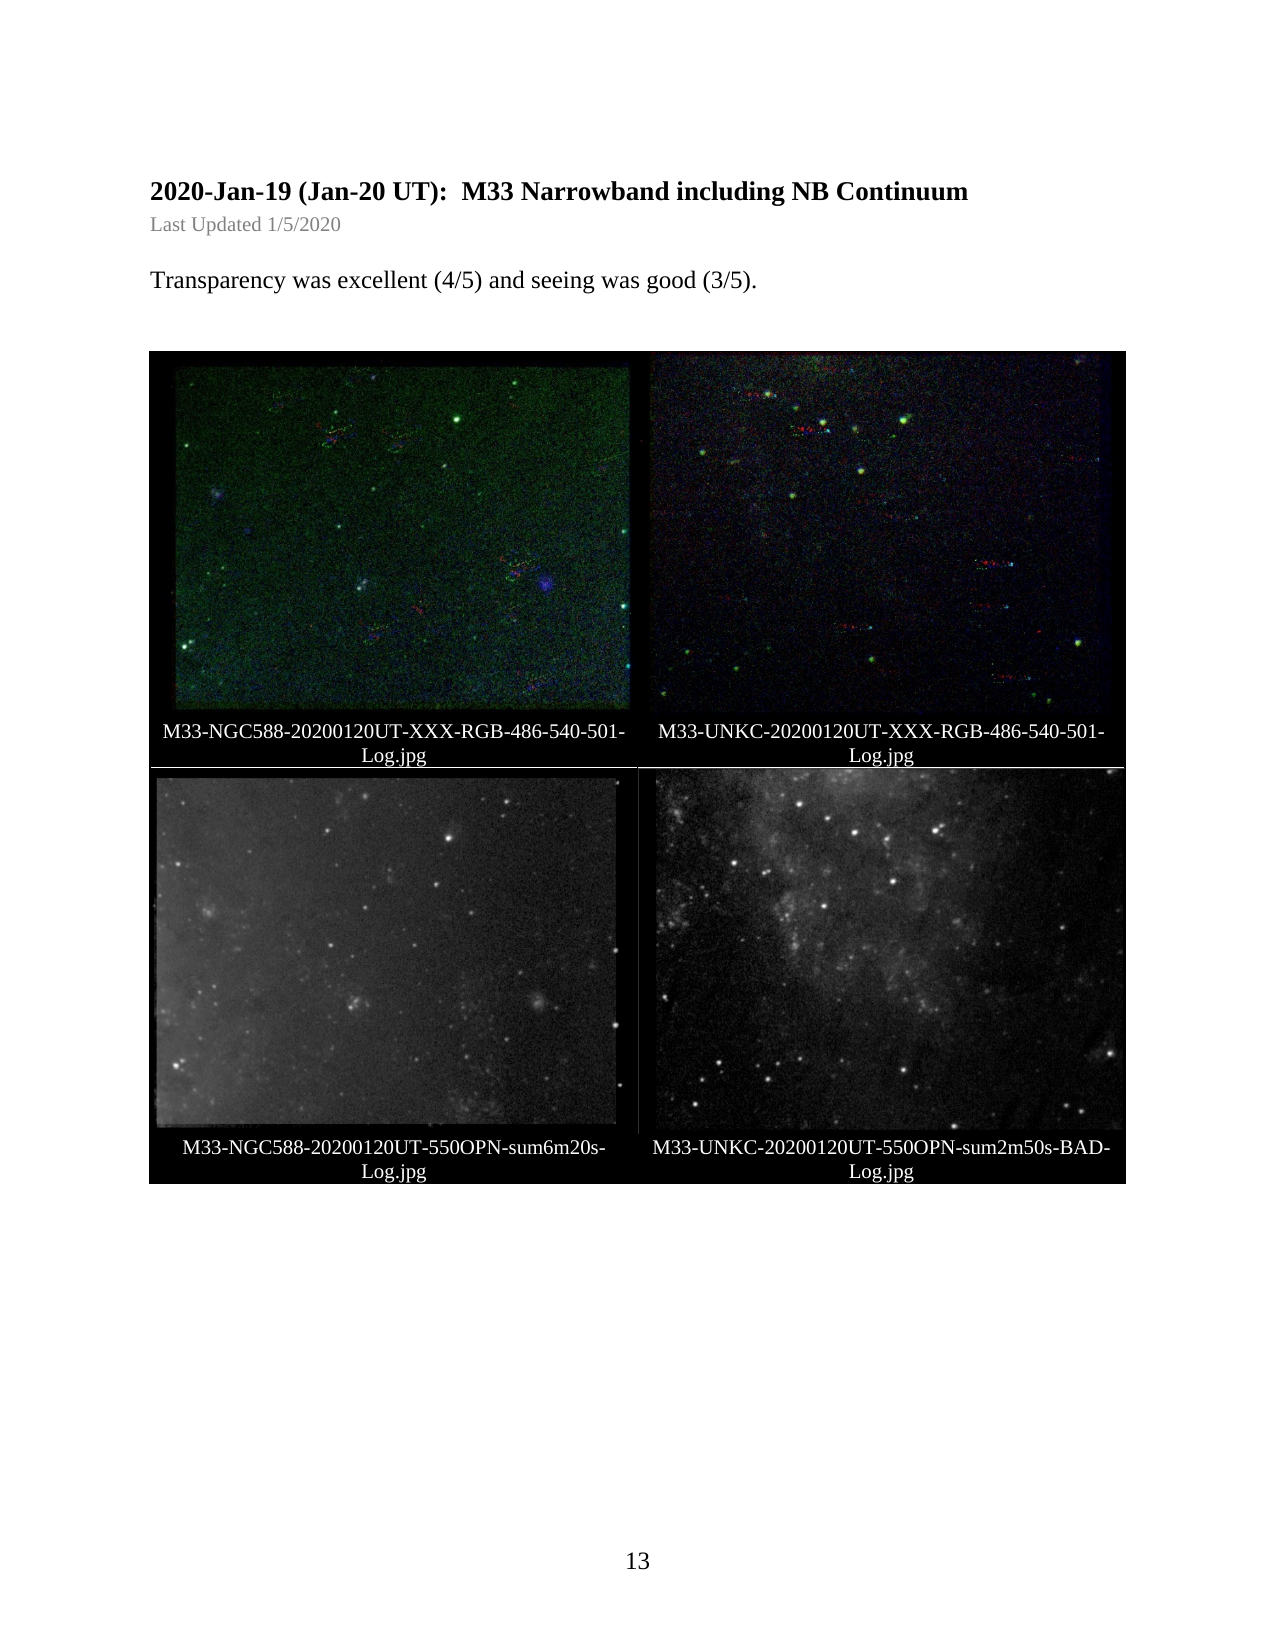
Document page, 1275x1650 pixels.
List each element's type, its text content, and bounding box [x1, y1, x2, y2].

picture [150, 768, 637, 1134]
table_cell M33-NGC588-20200120UT-550OPN-sum6m20s-Log.jpg [151, 1135, 637, 1183]
table_cell M33-UNKC-20200120UT-550OPN-sum2m50s-BAD-Log.jpg [638, 1135, 1124, 1183]
picture [639, 769, 1125, 1134]
table_cell M33-NGC588-20200120UT-XXX-RGB-486-540-501-Log.jpg [151, 719, 637, 767]
picture [150, 352, 637, 718]
subtitle 2020-Jan-19 (Jan-20 UT): M33 Narrowband including NB Continuum [150, 175, 1125, 206]
text Transparency was excellent (4/5) and seeing was good (3/5). [150, 265, 1125, 294]
table_cell M33-UNKC-20200120UT-XXX-RGB-486-540-501-Log.jpg [638, 719, 1124, 767]
text Last Updated 1/5/2020 [150, 212, 1125, 236]
picture [638, 352, 1125, 718]
